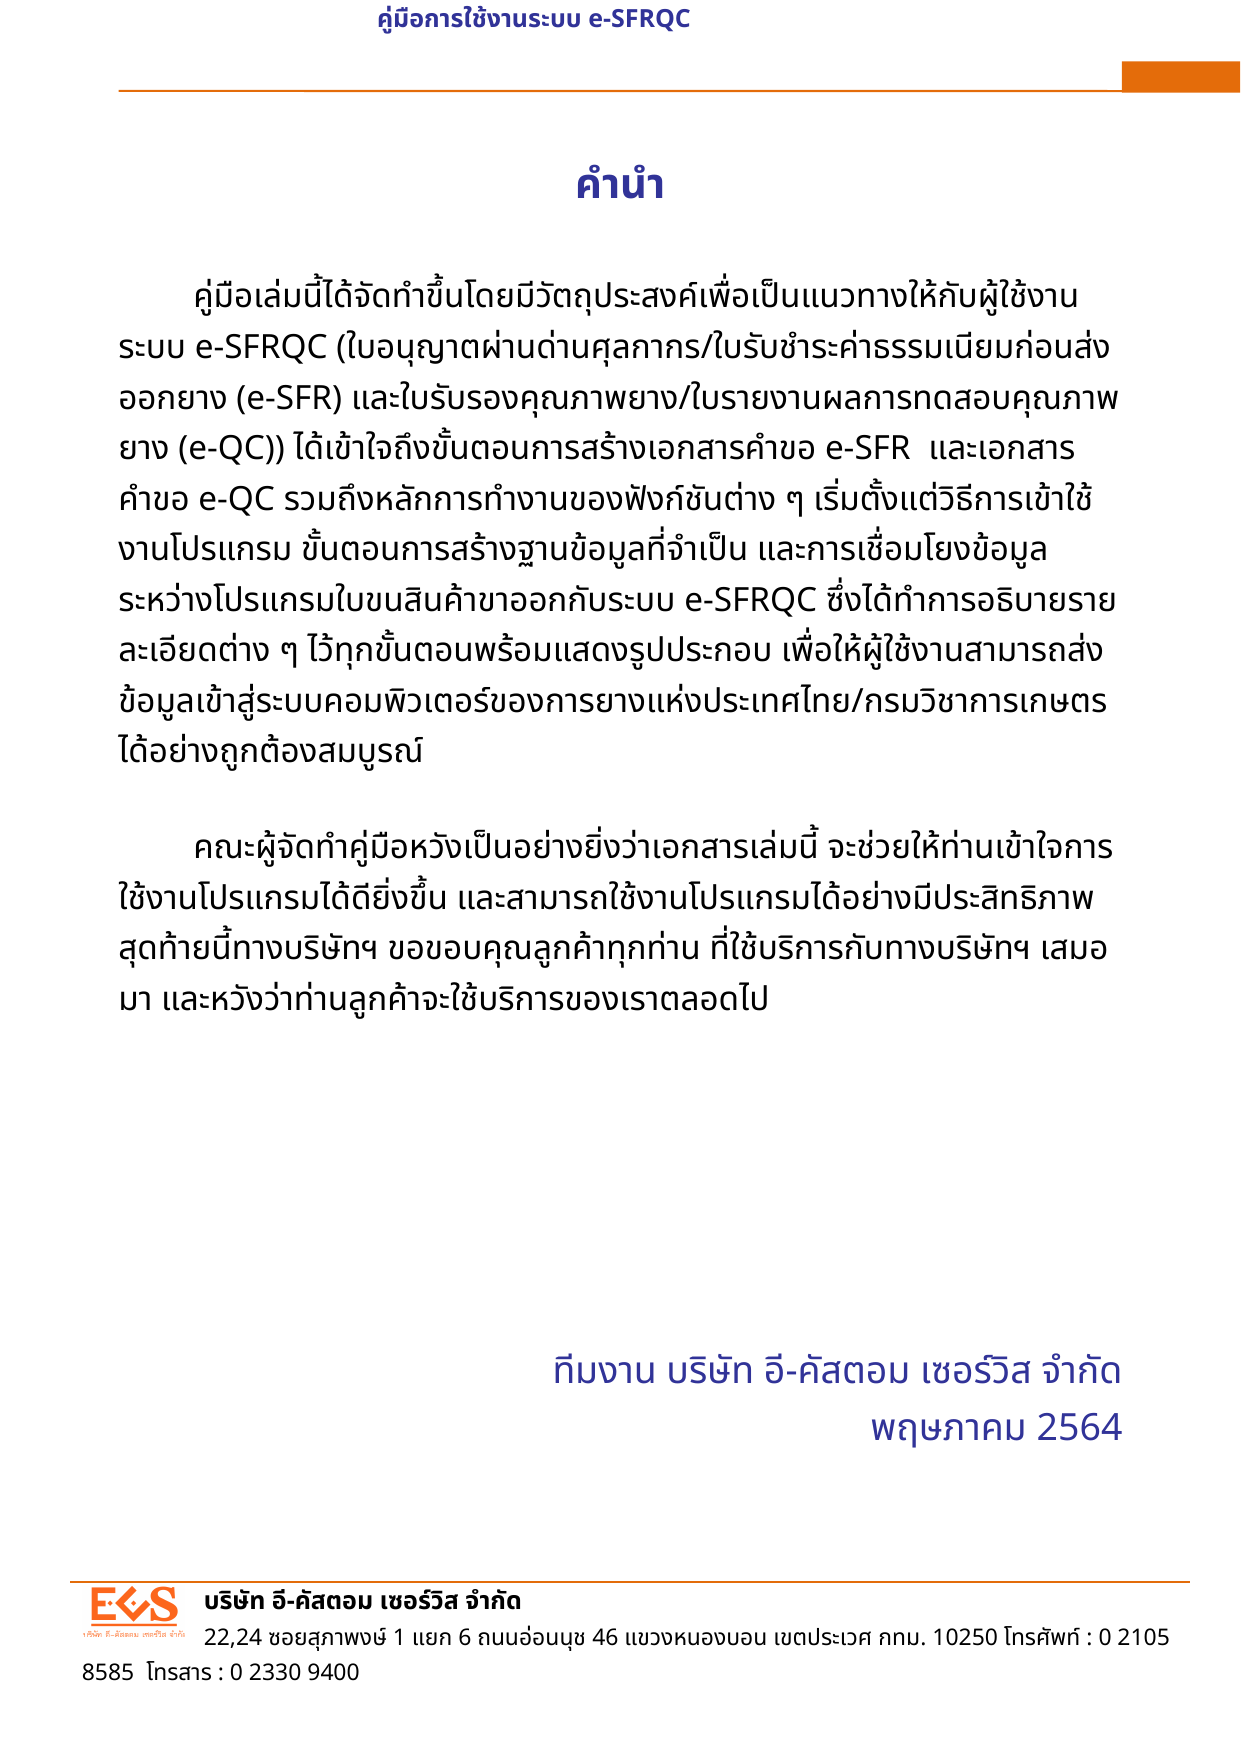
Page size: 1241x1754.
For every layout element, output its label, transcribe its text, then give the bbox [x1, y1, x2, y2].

picture [81, 1585, 185, 1636]
text ทีมงาน บริษัท อี-คัสตอม เซอร์วิส จำกัด [118, 1343, 1122, 1400]
text คู่มือเล่มนี้ได้จัดทำขึ้นโดยมีวัตถุประสงค์เพื่อเป็นแนวทางให้กับผู้ใช้งานระบบ e-SFRQC (ใบอนุญาตผ่านด่านศุลกากร/ใบรับชำระค่าธรรมเนียมก่อนส่งออกยาง (e-SFR) และใบรับรองคุณภาพยาง/ใบรายงานผลการทดสอบคุณภาพยาง (e-QC)) ได้เข้าใจถึงขั้นตอนการสร้างเอกสารคำขอ e-SFR และเอกสารคำขอ e-QC รวมถึงหลักการทำงานของฟังก์ชันต่าง ๆ เริ่มตั้งแต่วิธีการเข้าใช้งานโปรแกรม ขั้นตอนการสร้างฐานข้อมูลที่จำเป็น และการเชื่อมโยงข้อมูลระหว่างโปรแกรมใบขนสินค้าขาออกกับระบบ e-SFRQC ซึ่งได้ทำการอธิบายรายละเอียดต่าง ๆ ไว้ทุกขั้นตอนพร้อมแสดงรูปประกอบ เพื่อให้ผู้ใช้งานสามารถส่งข้อมูลเข้าสู่ระบบคอมพิวเตอร์ของการยางแห่งประเทศไทย/กรมวิชาการเกษตร ได้อย่างถูกต้องสมบูรณ์ [118, 272, 1122, 778]
subtitle คำนำ [118, 155, 1122, 218]
text คณะผู้จัดทำคู่มือหวังเป็นอย่างยิ่งว่าเอกสารเล่มนี้ จะช่วยให้ท่านเข้าใจการใช้งานโปรแกรมได้ดียิ่งขึ้น และสามารถใช้งานโปรแกรมได้อย่างมีประสิทธิภาพ สุดท้ายนี้ทางบริษัทฯ ขอขอบคุณลูกค้าทุกท่าน ที่ใช้บริการกับทางบริษัทฯ เสมอมา และหวังว่าท่านลูกค้าจะใช้บริการของเราตลอดไป [118, 823, 1122, 1025]
text พฤษภาคม 2564 [118, 1400, 1122, 1457]
